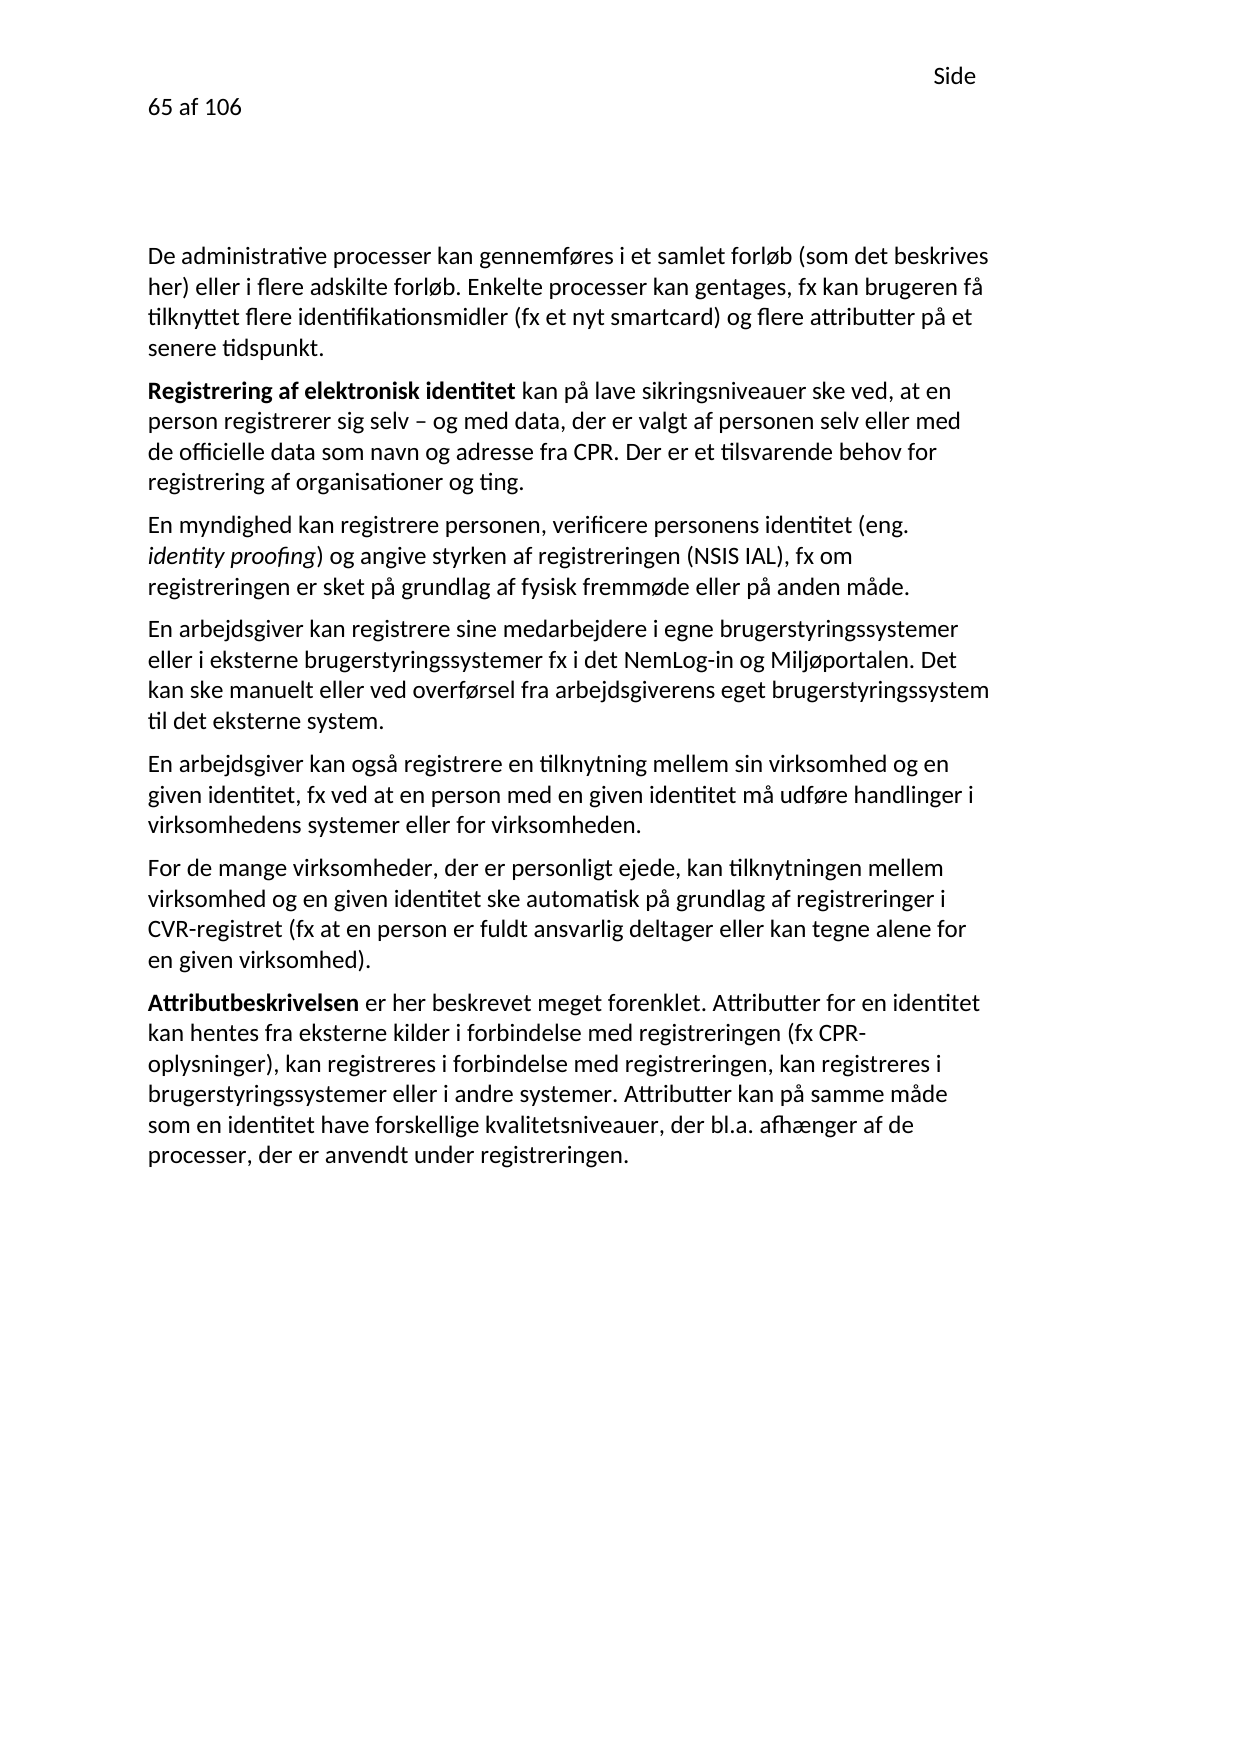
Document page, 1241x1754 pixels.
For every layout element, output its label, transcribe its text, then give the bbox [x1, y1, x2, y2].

text En myndighed kan registrere personen, verificere personens identitet (eng. identity proofing) og angive styrken af registreringen (NSIS IAL), fx om registreringen er sket på grundlag af fysisk fremmøde eller på anden måde. [148, 509, 992, 601]
text De administrative processer kan gennemføres i et samlet forløb (som det beskrives her) eller i flere adskilte forløb. Enkelte processer kan gentages, fx kan brugeren få tilknyttet flere identifikationsmidler (fx et nyt smartcard) og flere attributter på et senere tidspunkt. [148, 240, 992, 362]
text For de mange virksomheder, der er personligt ejede, kan tilknytningen mellem virksomhed og en given identitet ske automatisk på grundlag af registreringer i CVR-registret (fx at en person er fuldt ansvarlig deltager eller kan tegne alene for en given virksomhed). [148, 852, 992, 974]
text En arbejdsgiver kan også registrere en tilknytning mellem sin virksomhed og en given identitet, fx ved at en person med en given identitet må udføre handlinger i virksomhedens systemer eller for virksomheden. [148, 748, 992, 840]
text Registrering af elektronisk identitet kan på lave sikringsniveauer ske ved, at en person registrerer sig selv – og med data, der er valgt af personen selv eller med de officielle data som navn og adresse fra CPR. Der er et tilsvarende behov for registrering af organisationer og ting. [148, 375, 992, 497]
text Attributbeskrivelsen er her beskrevet meget forenklet. Attributter for en identitet kan hentes fra eksterne kilder i forbindelse med registreringen (fx CPR-oplysninger), kan registreres i forbindelse med registreringen, kan registreres i brugerstyringssystemer eller i andre systemer. Attributter kan på samme måde som en identitet have forskellige kvalitetsniveauer, der bl.a. afhænger af de processer, der er anvendt under registreringen. [148, 987, 992, 1170]
text En arbejdsgiver kan registrere sine medarbejdere i egne brugerstyringssystemer eller i eksterne brugerstyringssystemer fx i det NemLog-in og Miljøportalen. Det kan ske manuelt eller ved overførsel fra arbejdsgiverens eget brugerstyringssystem til det eksterne system. [148, 614, 992, 736]
